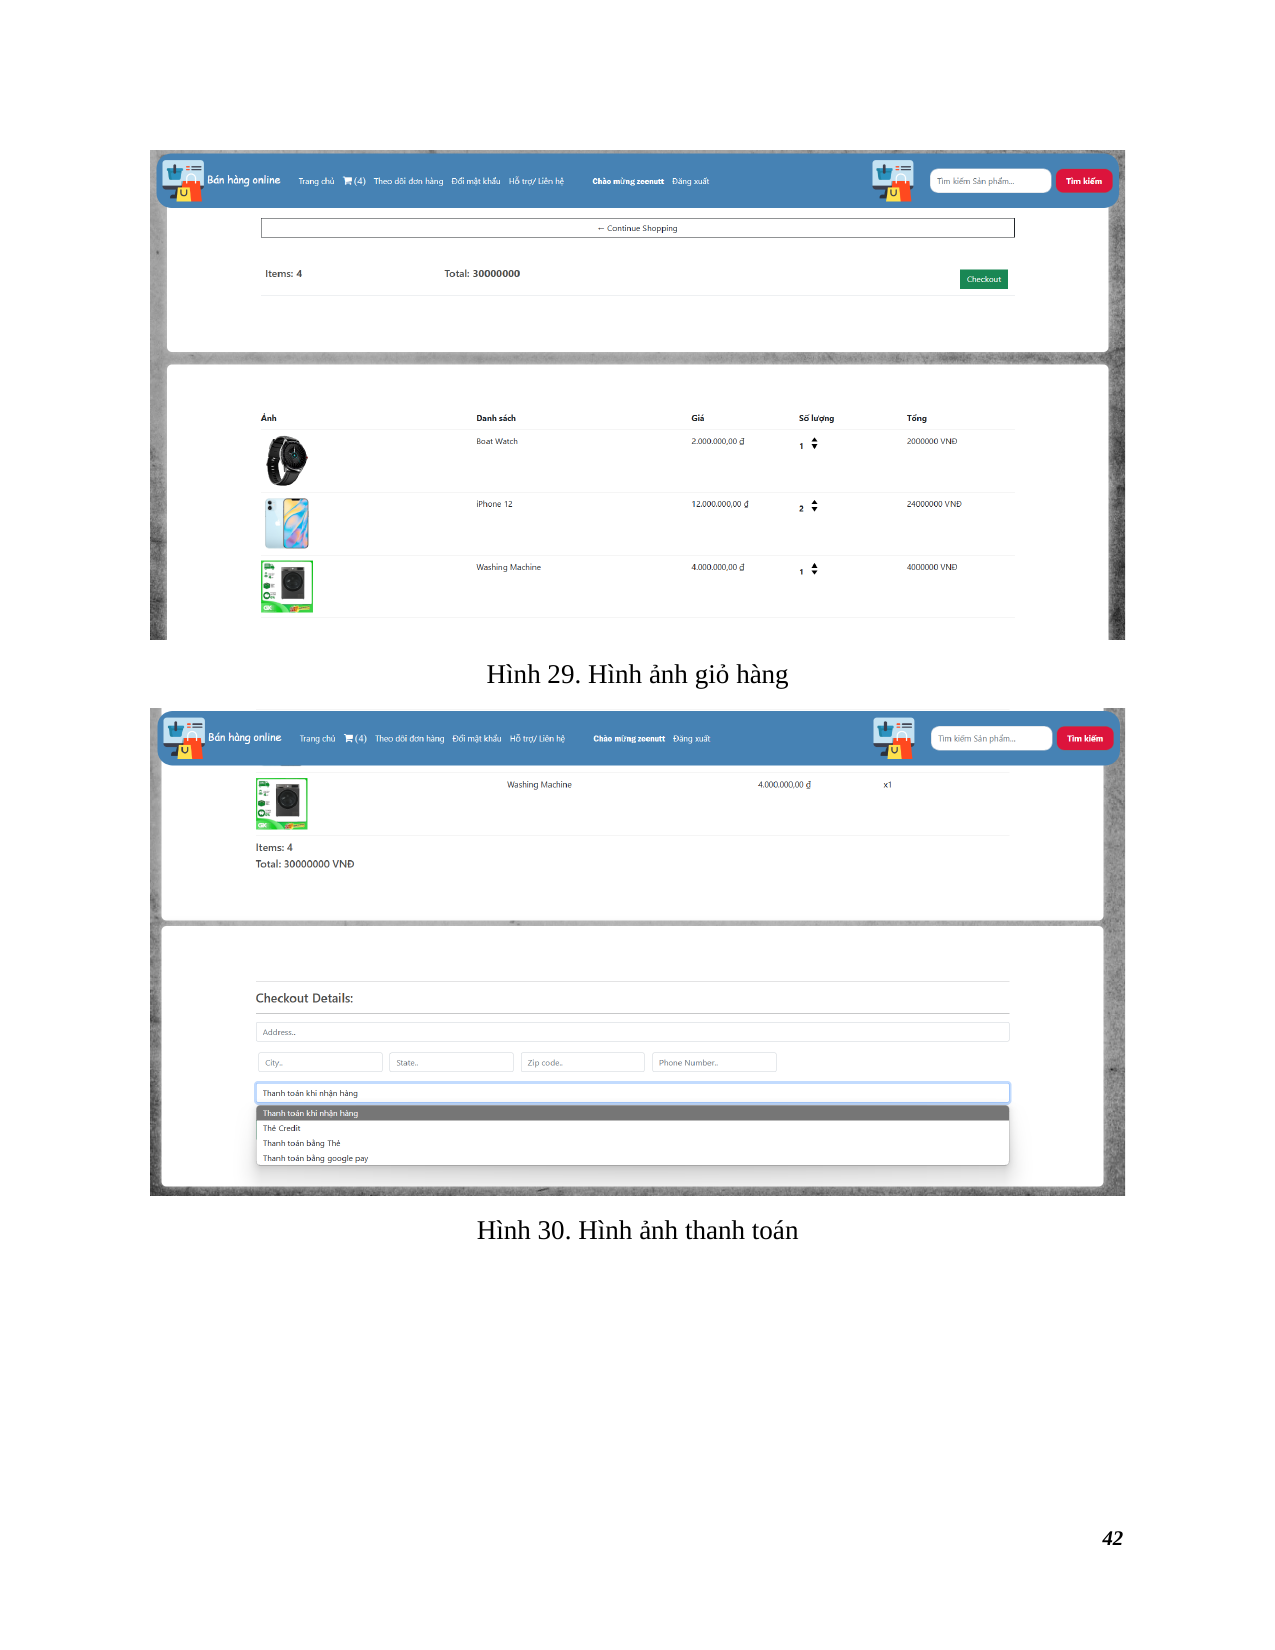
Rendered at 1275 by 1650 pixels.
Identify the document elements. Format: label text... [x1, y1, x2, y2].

picture [150, 150, 1125, 640]
text Hình 30. Hình ảnh thanh toán [150, 1214, 1125, 1245]
text Hình 29. Hình ảnh giỏ hàng [150, 658, 1125, 689]
picture [150, 708, 1125, 1196]
